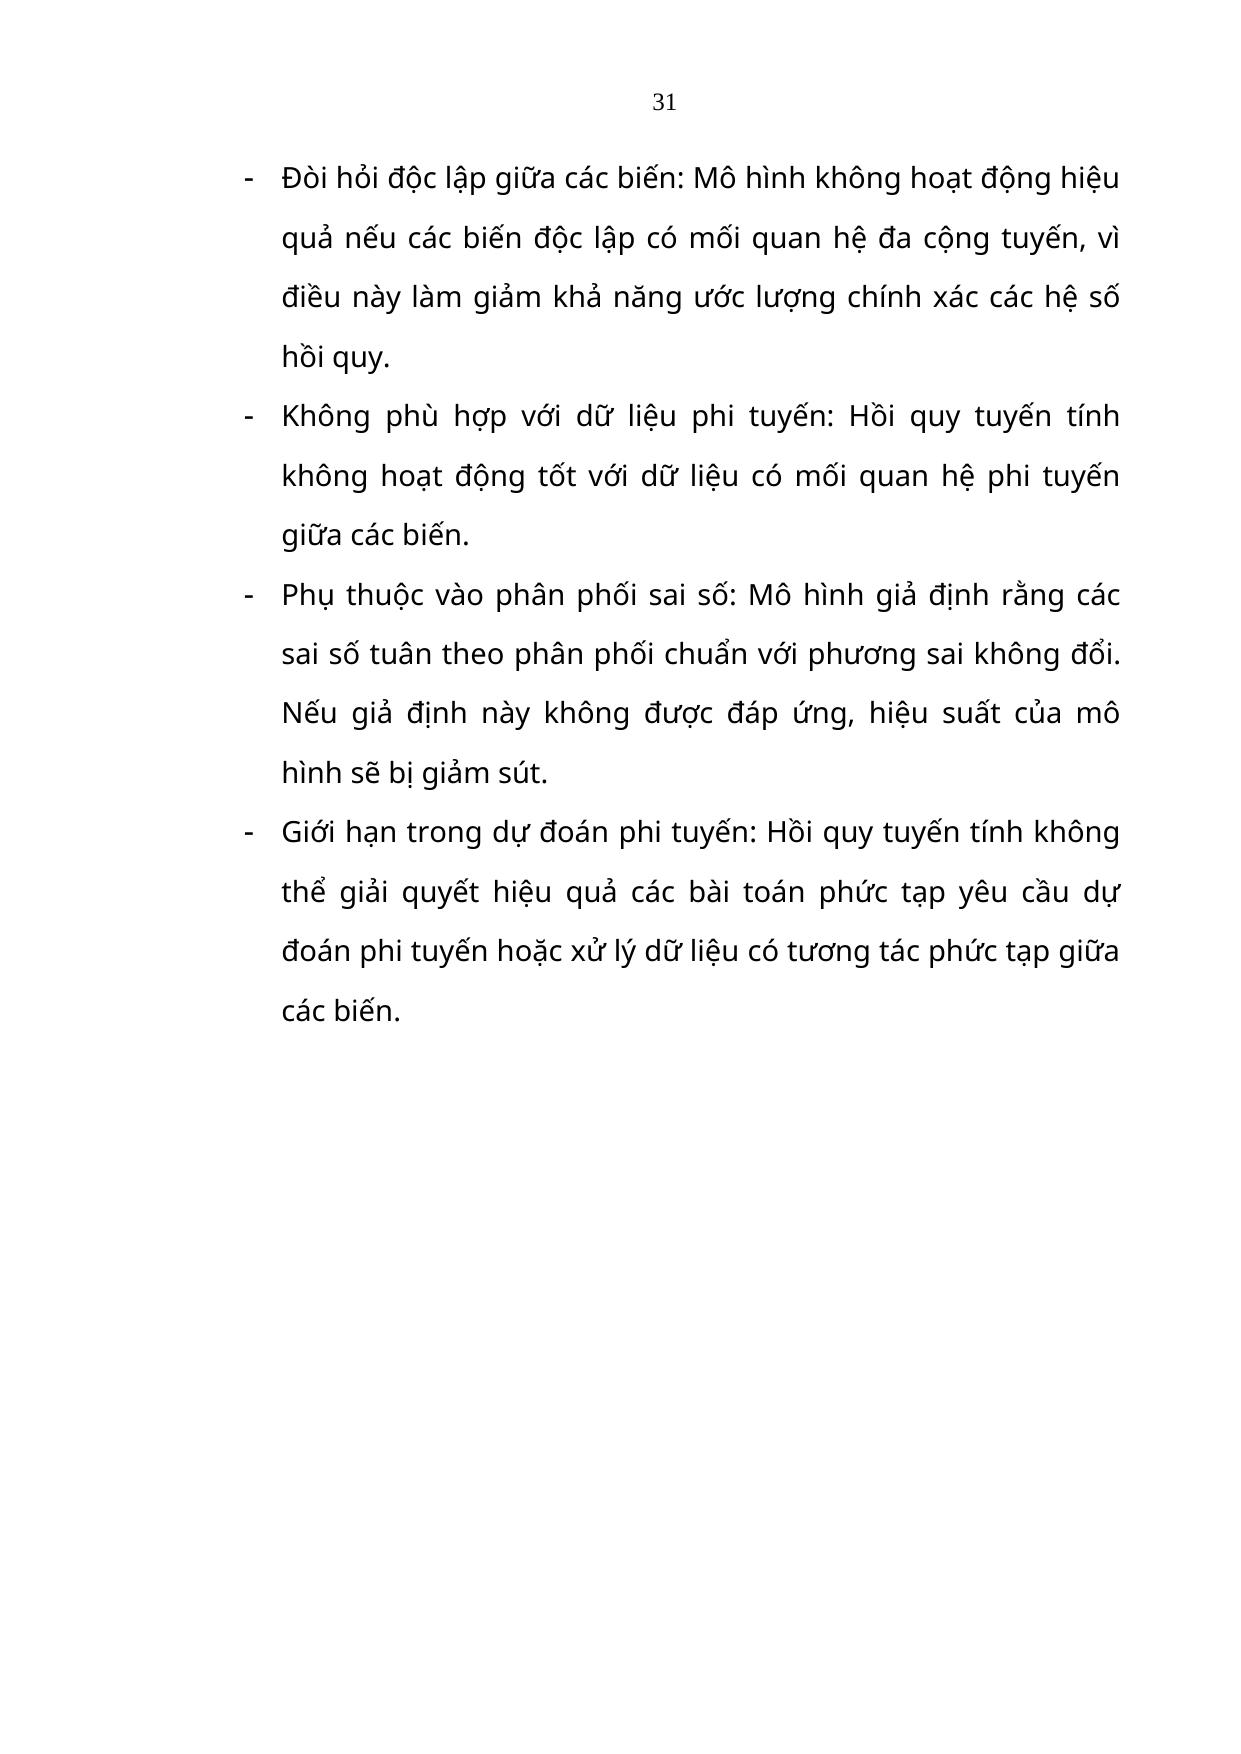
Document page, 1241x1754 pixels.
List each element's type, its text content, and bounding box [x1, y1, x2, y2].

list Không phù hợp với dữ liệu phi tuyến: Hồi quy tuyến tính không hoạt động tốt với dữ liệu có mối quan hệ phi tuyến giữa các biến. [244, 395, 1122, 554]
list Giới hạn trong dự đoán phi tuyến: Hồi quy tuyến tính không thể giải quyết hiệu quả các bài toán phức tạp yêu cầu dự đoán phi tuyến hoặc xử lý dữ liệu có tương tác phức tạp giữa các biến. [244, 812, 1122, 1030]
list Đòi hỏi độc lập giữa các biến: Mô hình không hoạt động hiệu quả nếu các biến độc lập có mối quan hệ đa cộng tuyến, vì điều này làm giảm khả năng ước lượng chính xác các hệ số hồi quy. [244, 157, 1122, 376]
list Phụ thuộc vào phân phối sai số: Mô hình giả định rằng các sai số tuân theo phân phối chuẩn với phương sai không đổi. Nếu giả định này không được đáp ứng, hiệu suất của mô hình sẽ bị giảm sút. [244, 574, 1122, 792]
